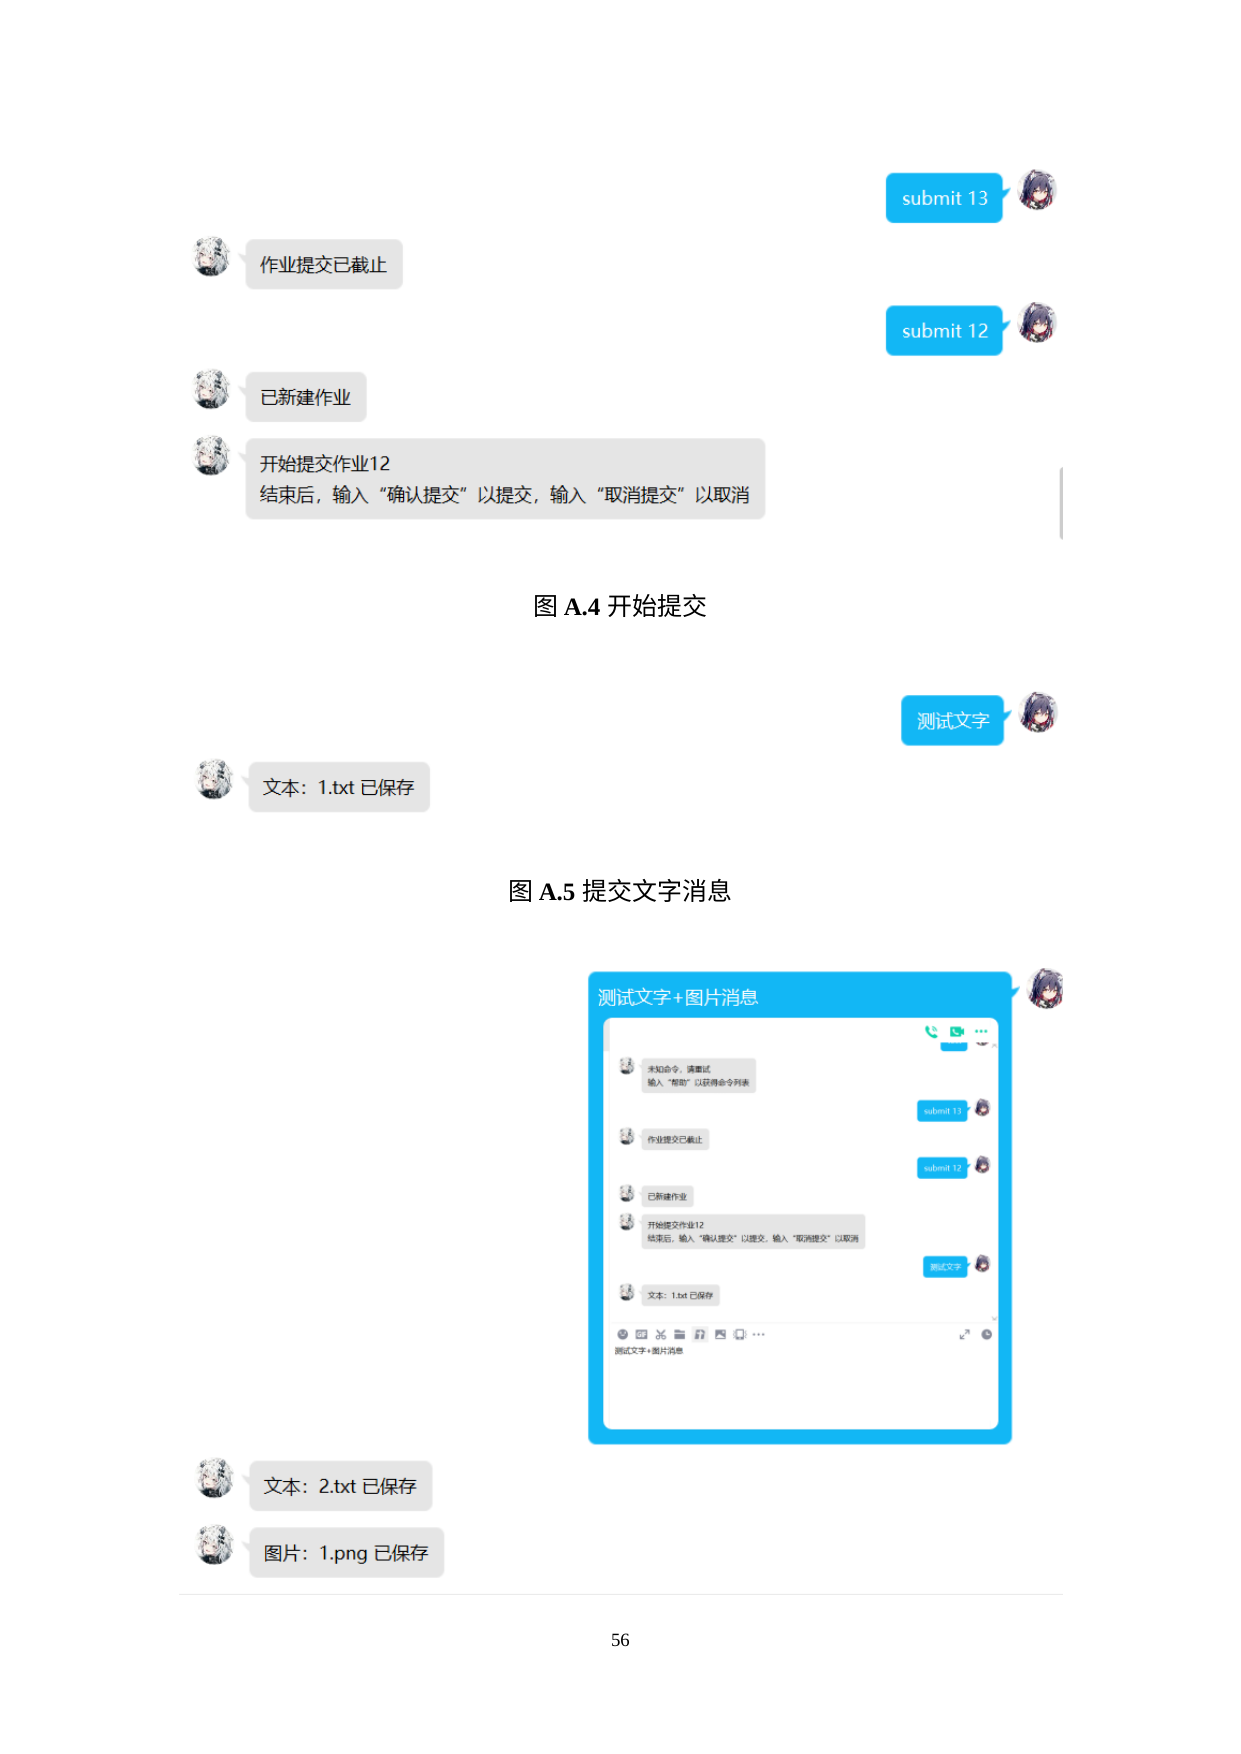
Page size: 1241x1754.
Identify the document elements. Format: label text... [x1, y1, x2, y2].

picture [177, 680, 1063, 822]
text 图A.4 开始提交 [177, 572, 1063, 637]
picture [177, 161, 1063, 543]
text 图A.5 提交文字消息 [177, 857, 1063, 922]
picture [177, 965, 1063, 1595]
